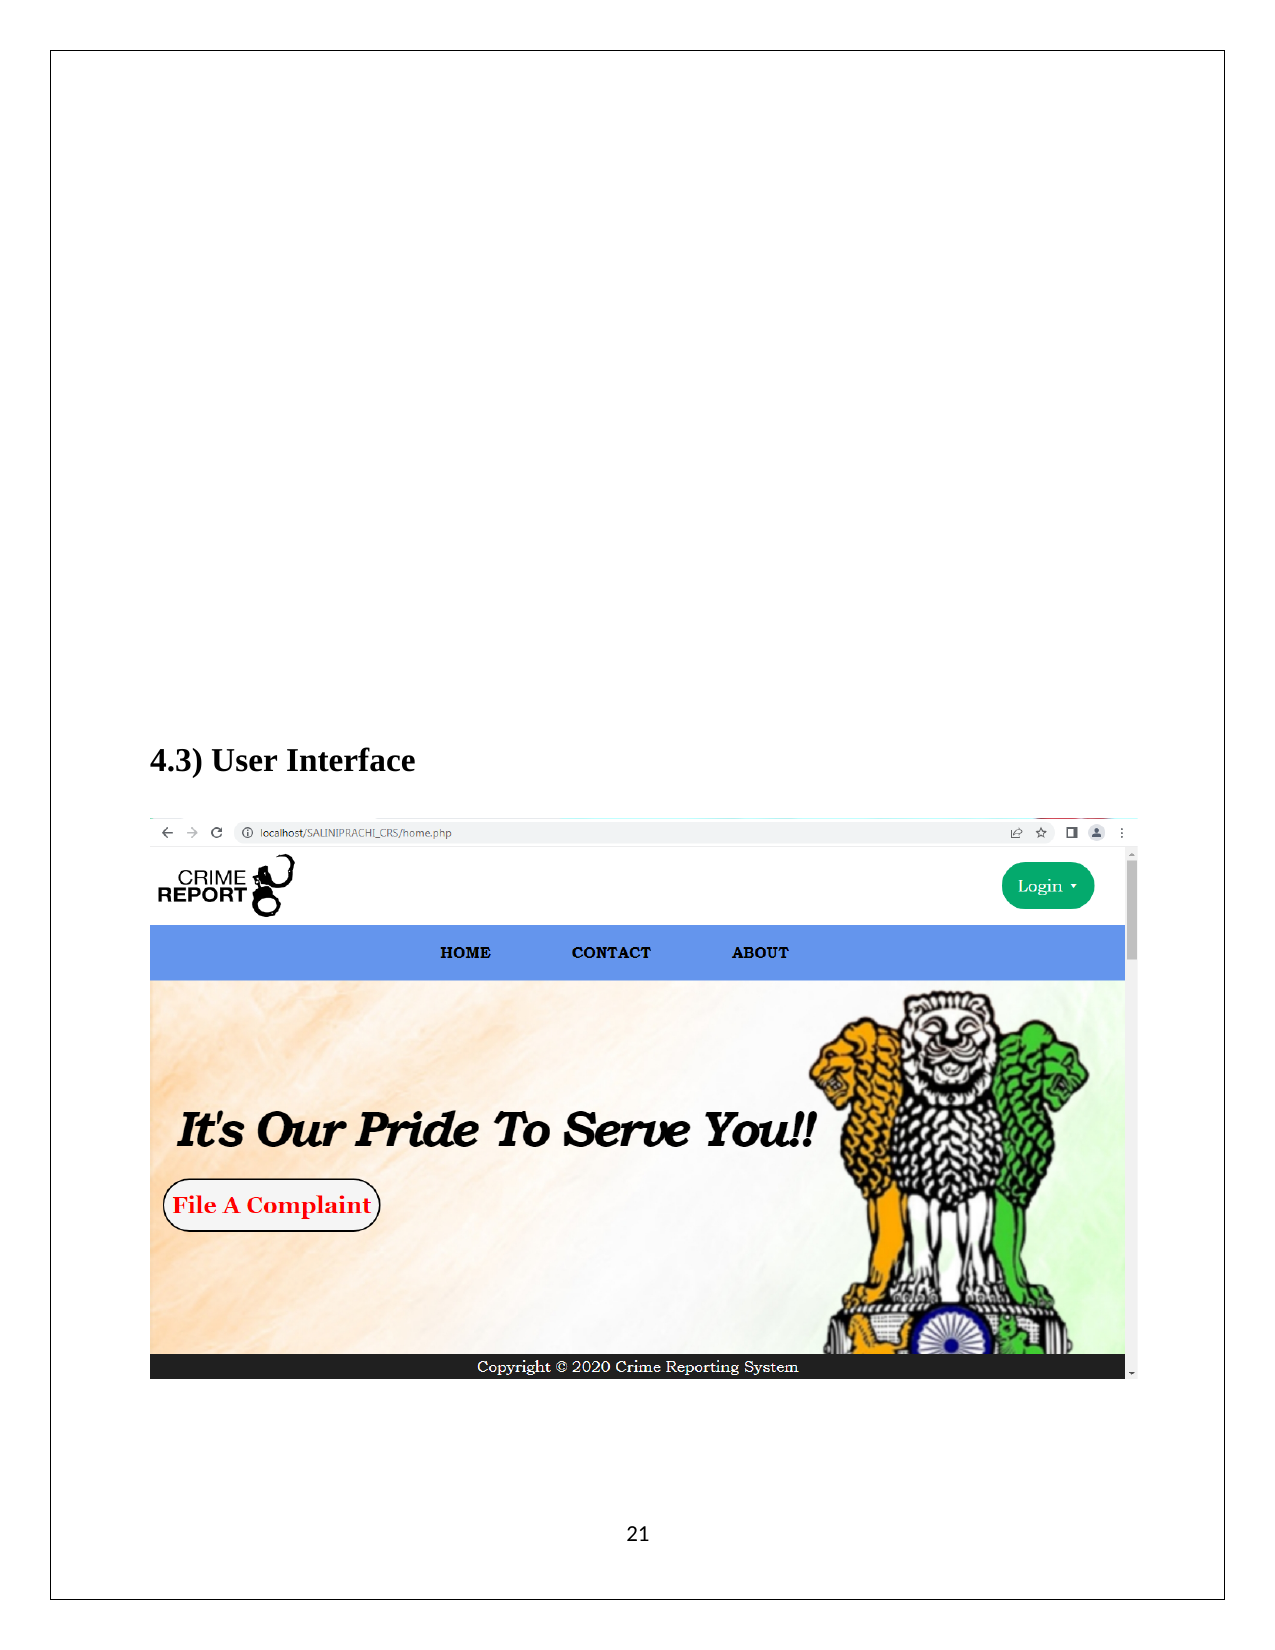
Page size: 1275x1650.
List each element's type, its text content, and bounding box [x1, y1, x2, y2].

text 4.3) User Interface [150, 740, 1125, 778]
picture [150, 818, 1138, 1379]
